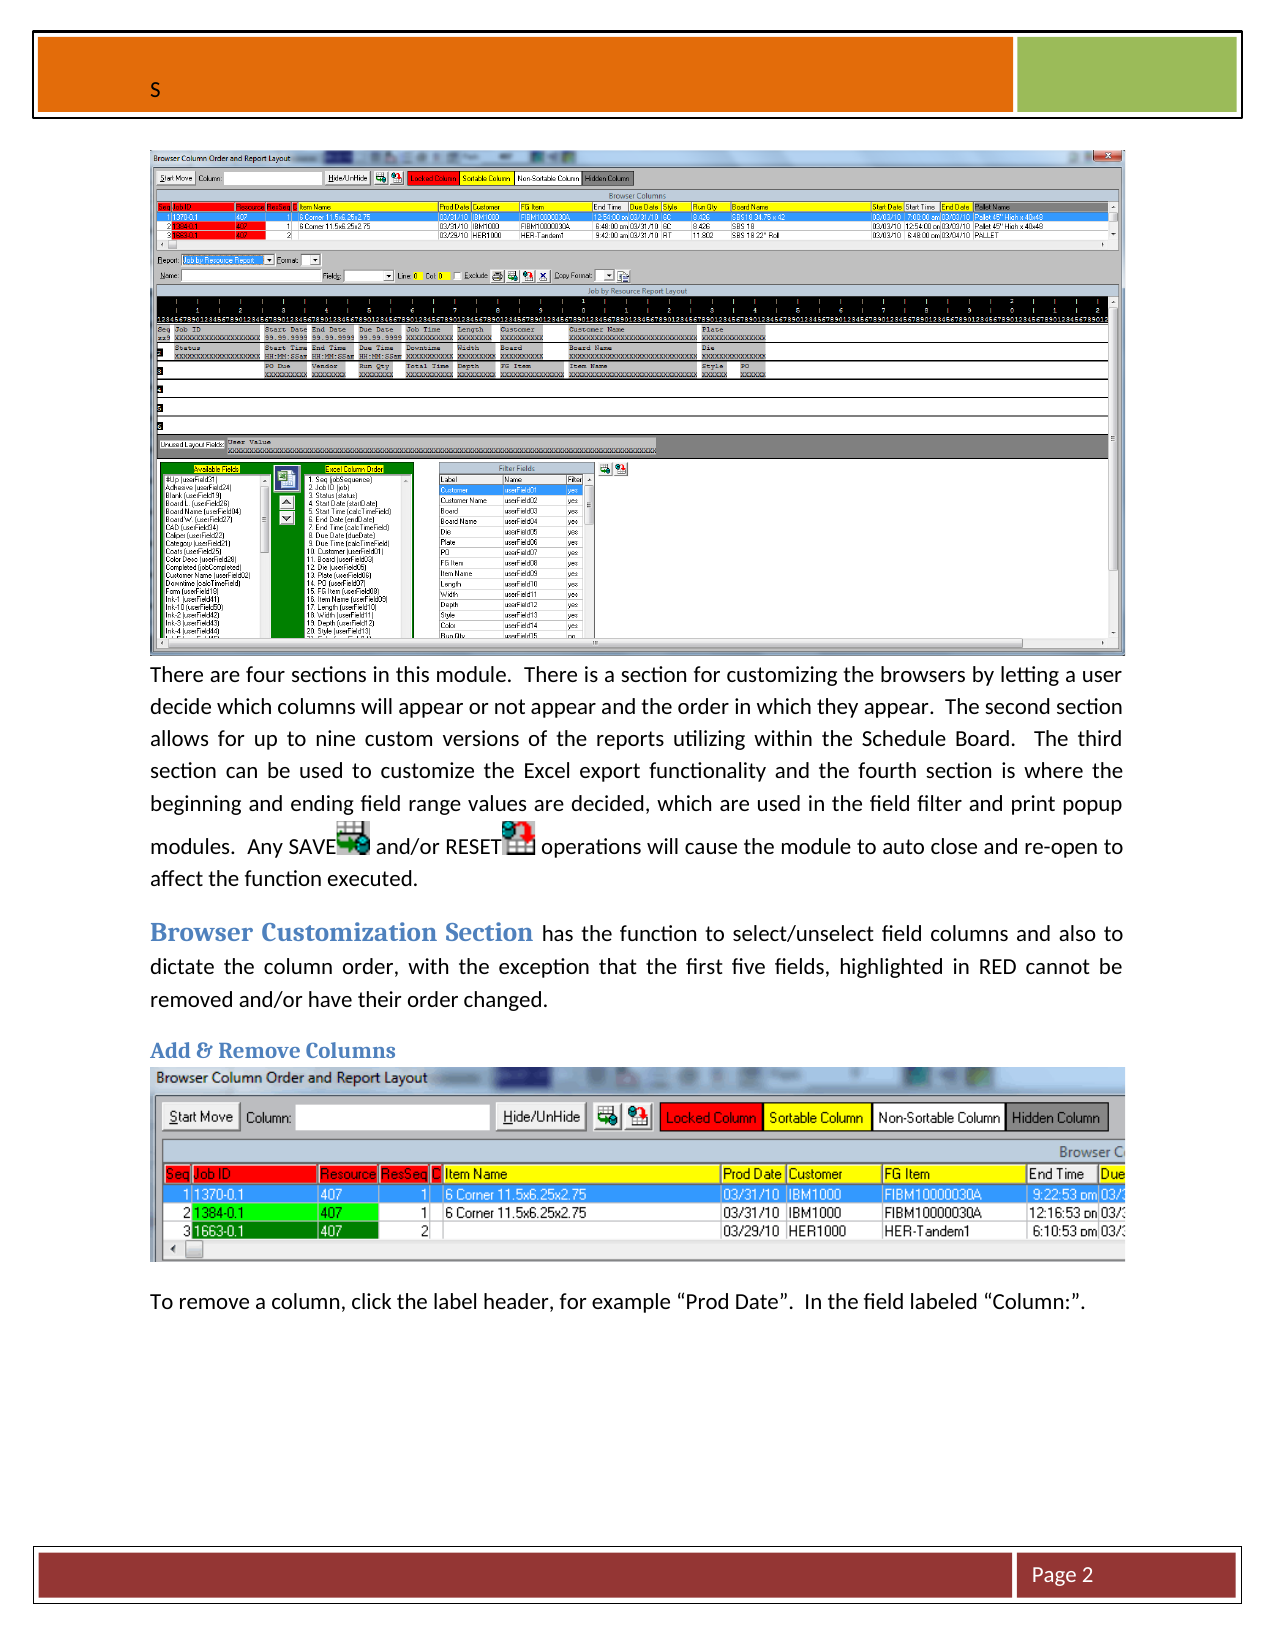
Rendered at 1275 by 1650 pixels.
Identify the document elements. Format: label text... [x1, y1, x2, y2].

text Browser Customization Section has the function to select/unselect field columns and also to dictate the column order, with the exception that the first five fields, highlighted in RED cannot be removed and/or have their order changed. [150, 917, 1125, 1013]
picture [150, 1067, 1125, 1262]
picture [150, 150, 1125, 656]
picture [502, 821, 536, 855]
picture [336, 821, 370, 855]
text To remove a column, click the label header, for example “Prod Date”. In the field labeled “Column:”. [150, 1287, 1125, 1315]
subtitle Add & Remove Columns [150, 1038, 1125, 1064]
text There are four sections in this module. There is a section for customizing the browsers by letting a user decide which columns will appear or not appear and the order in which they appear. The second section allows for up to nine custom versions of the reports utilizing within the Schedule Board. The third section can be used to customize the Excel export functionality and the fourth section is where the beginning and ending field range values are decided, which are used in the field filter and print popup modules. Any SAVE and/or RESET operations will cause the module to auto close and re-open to affect the function executed. [150, 656, 1125, 892]
